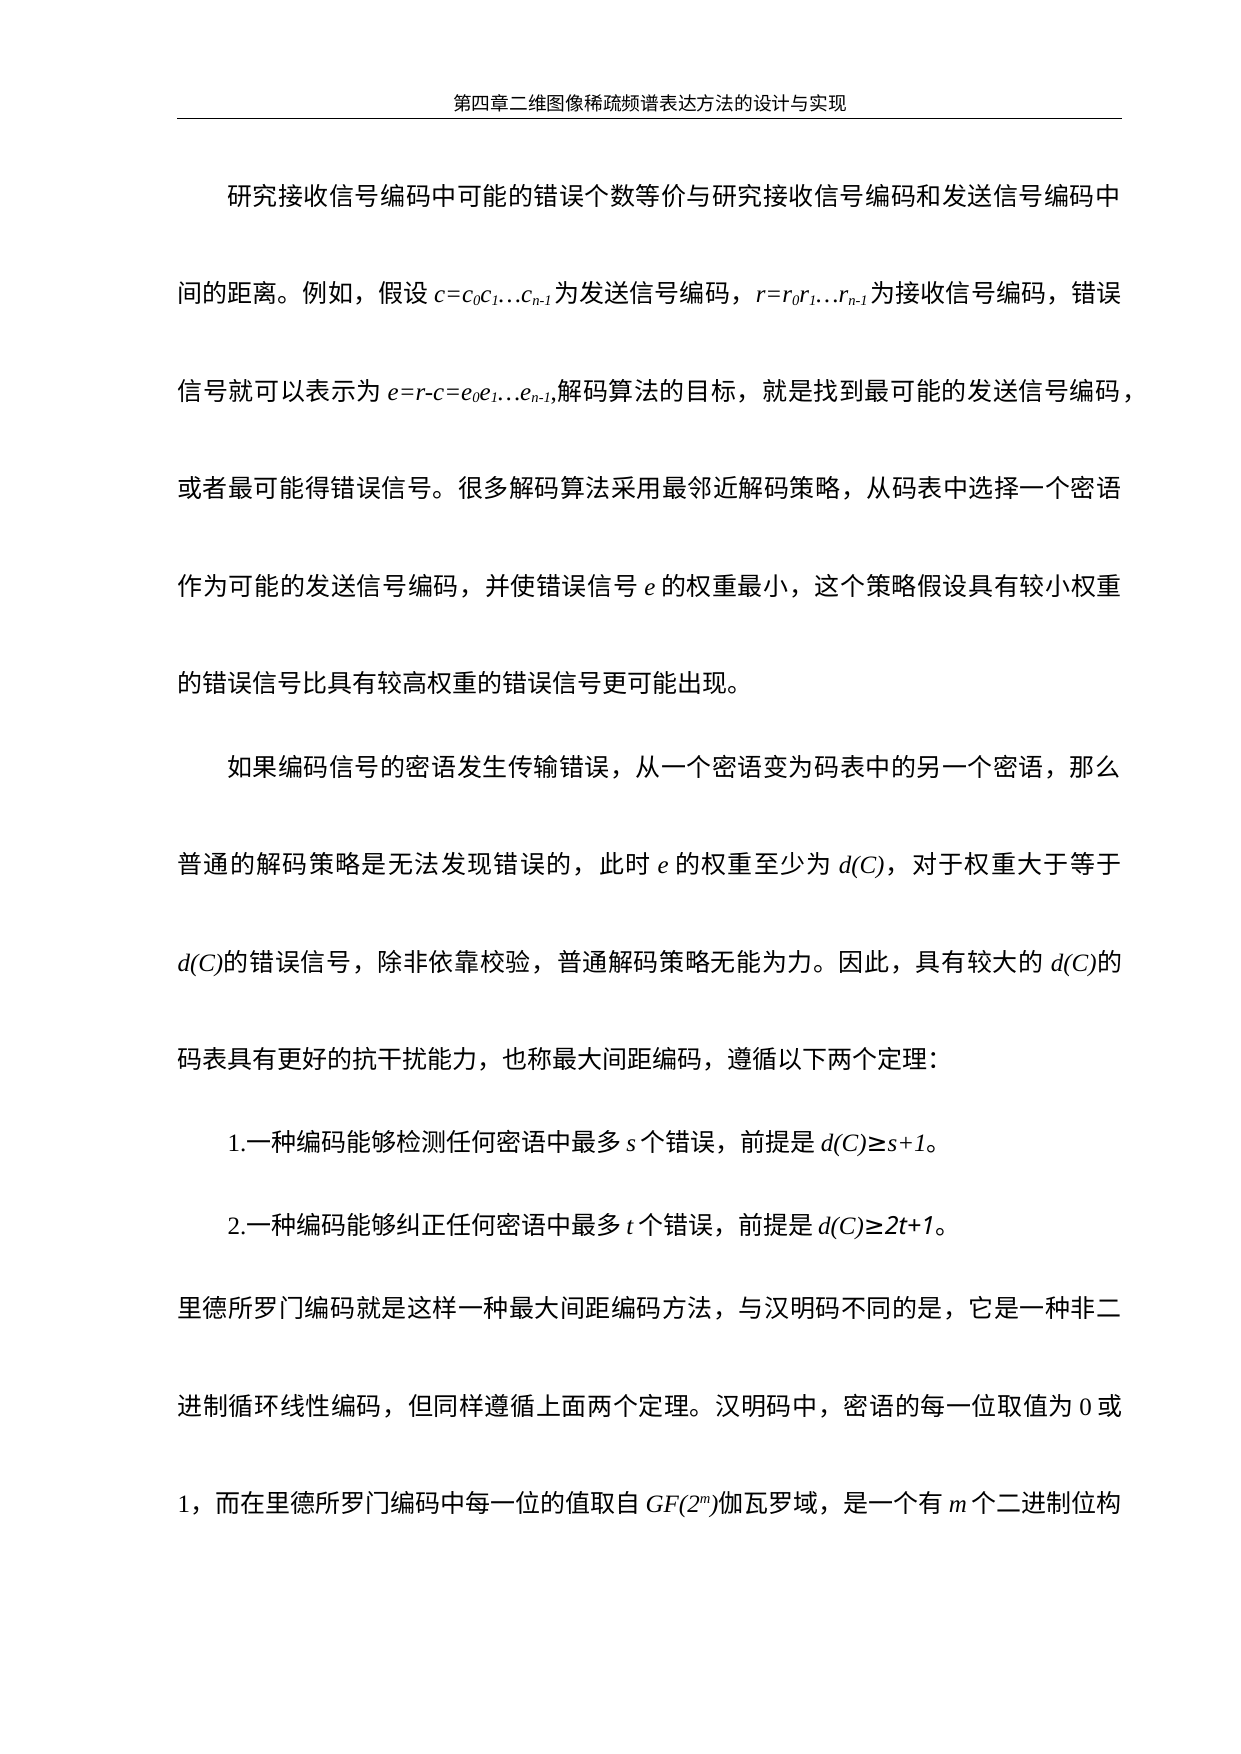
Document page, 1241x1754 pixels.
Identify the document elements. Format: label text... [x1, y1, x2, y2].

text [177, 1274, 1122, 1534]
text 2.一种编码能够纠正任何密语中最多t个错误，前提是d(C)≥2t+1。 [177, 1191, 1122, 1256]
text 如果编码信号的密语发生传输错误，从一个密语变为码表中的另一个密语，那么普通的解码策略是无法发现错误的，此时e的权重至少为d(C)，对于权重大于等于d(C)的错误信号，除非依靠校验，普通解码策略无能为力。因此，具有较大的d(C)的码表具有更好的抗干扰能力，也称最大间距编码，遵循以下两个定理： [177, 733, 1122, 1090]
text 研究接收信号编码中可能的错误个数等价与研究接收信号编码和发送信号编码中间的距离。例如，假设c=c0c1…cn-1为发送信号编码，r=r0r1…rn-1为接收信号编码，错误信号就可以表示为e=r-c=e0e1…en-1,解码算法的目标，就是找到最可能的发送信号编码，或者最可能得错误信号。很多解码算法采用最邻近解码策略，从码表中选择一个密语作为可能的发送信号编码，并使错误信号e的权重最小，这个策略假设具有较小权重的错误信号比具有较高权重的错误信号更可能出现。 [177, 162, 1122, 714]
text 1.一种编码能够检测任何密语中最多s个错误，前提是d(C)≥s+1。 [177, 1108, 1122, 1173]
